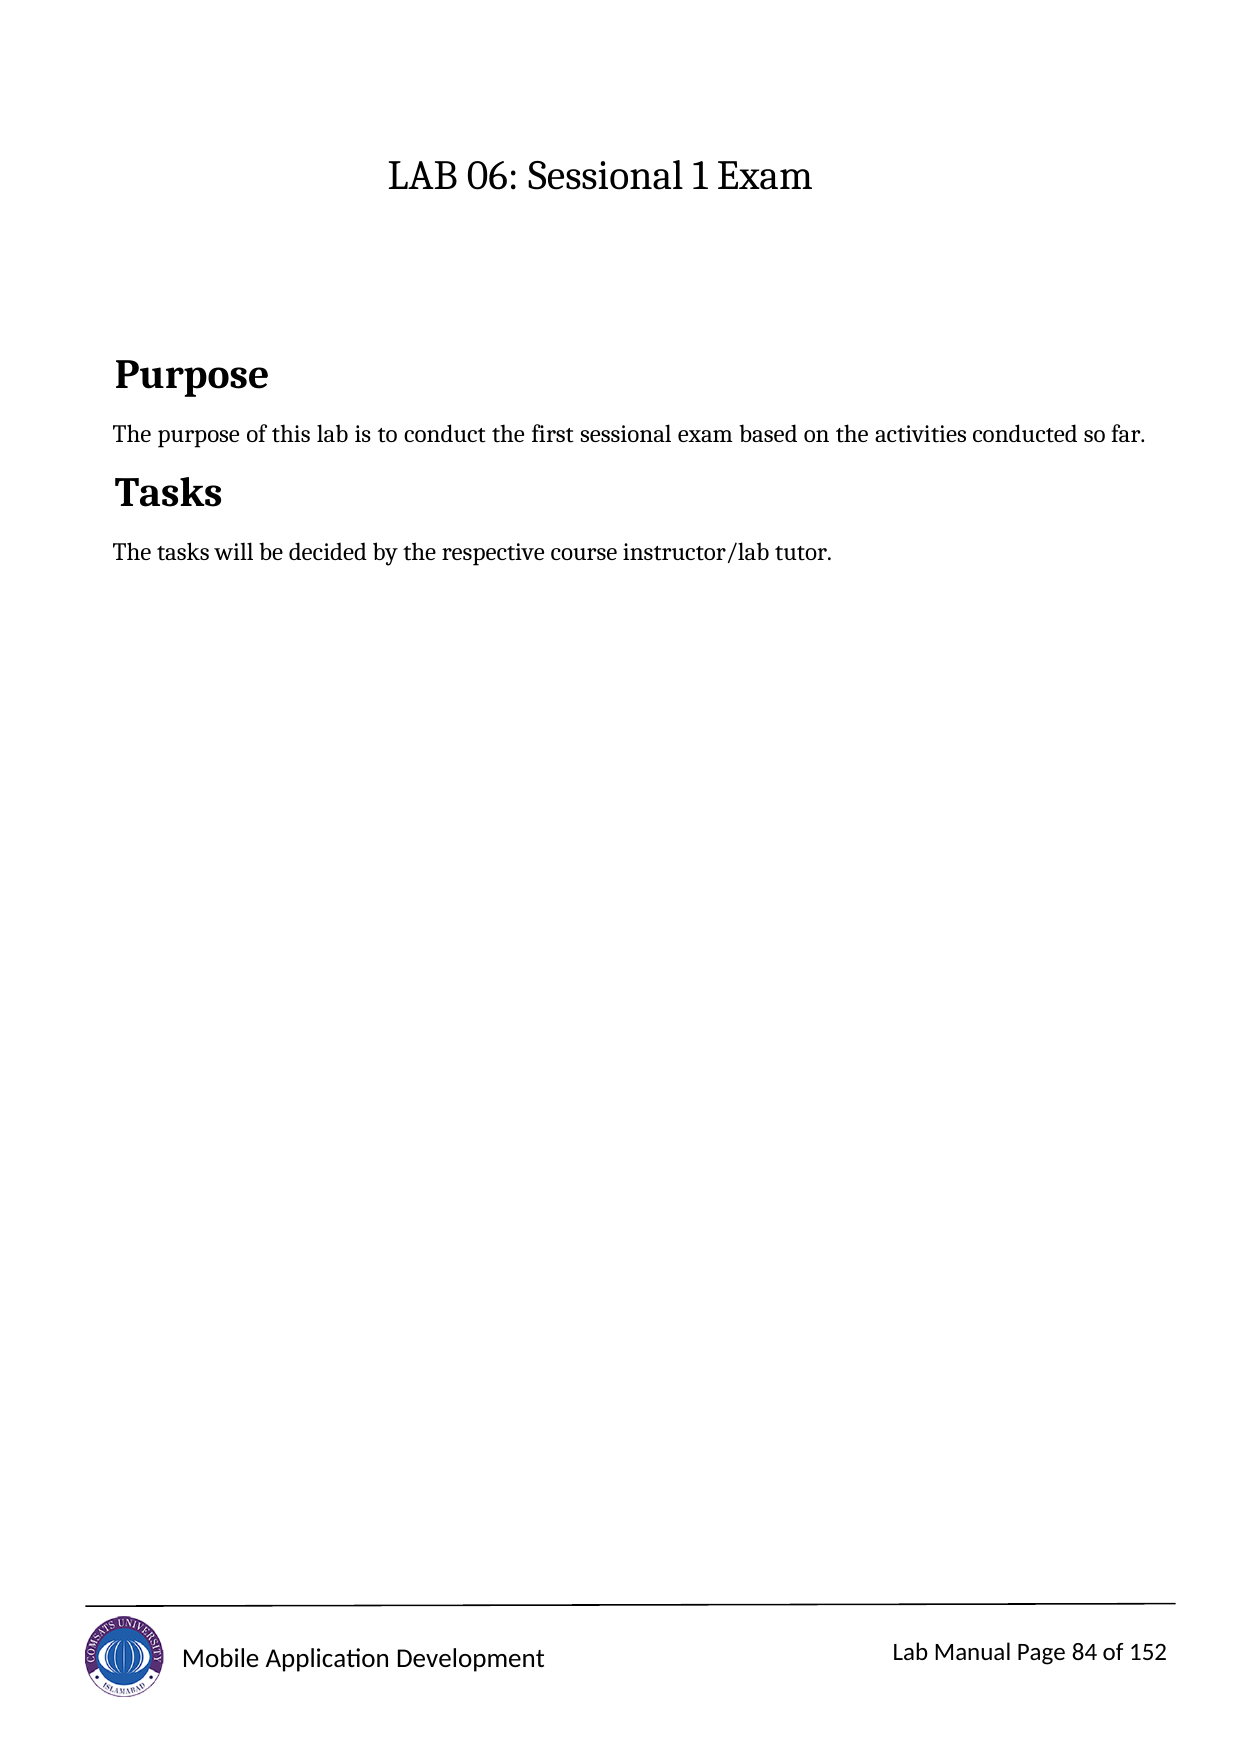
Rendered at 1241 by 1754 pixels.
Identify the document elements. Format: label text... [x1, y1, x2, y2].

text The tasks will be decided by the respective course instructor/lab tutor. [112, 538, 1152, 566]
text The purpose of this lab is to conduct the first sessional exam based on the activities conducted so far. [112, 419, 1152, 448]
text Purpose [114, 351, 1152, 399]
picture [85, 1616, 165, 1697]
text Tasks [114, 469, 1152, 517]
subtitle LAB 06: Sessional 1 Exam [49, 152, 1152, 200]
